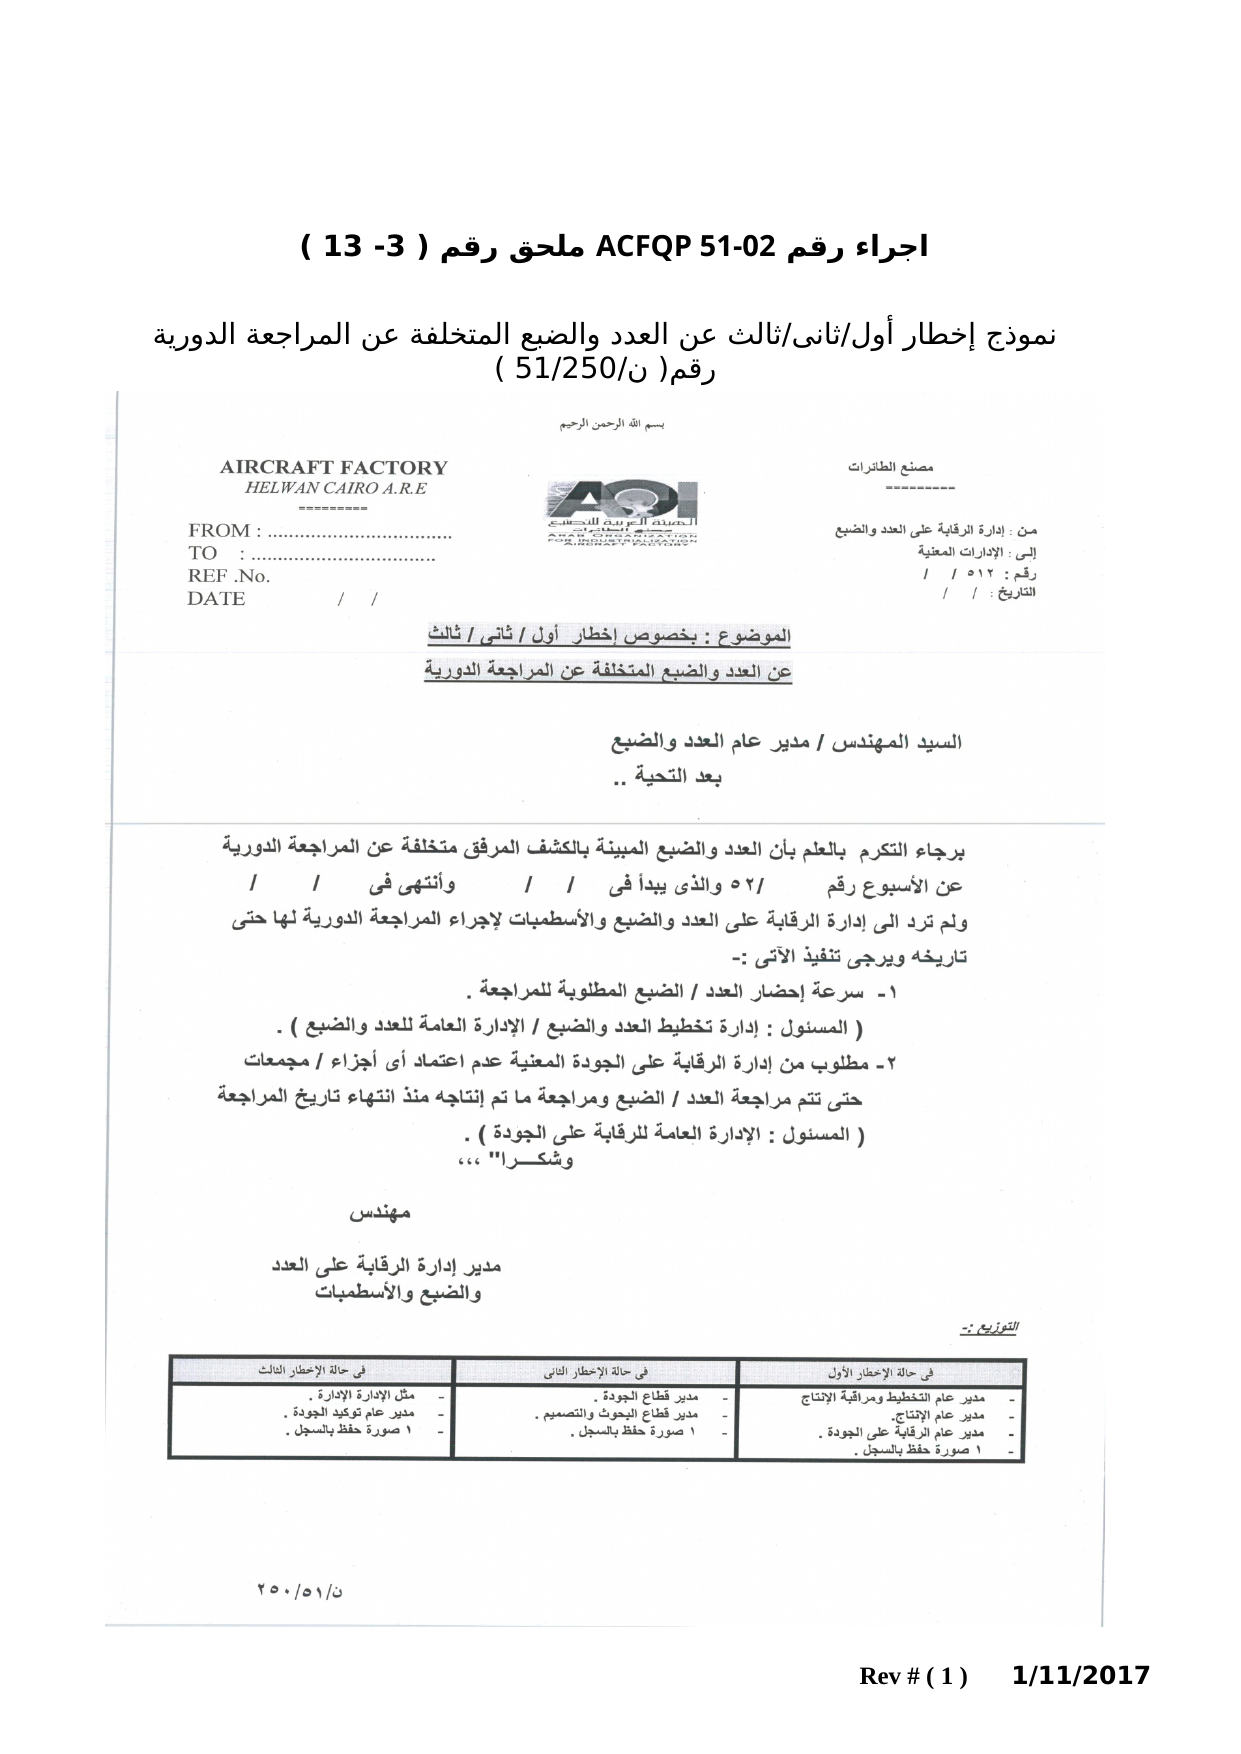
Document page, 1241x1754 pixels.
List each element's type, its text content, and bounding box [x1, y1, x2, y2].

text اجراء رقم ACFQP 51-02 ملحق رقم ( 3- 13 ) [74, 225, 1154, 265]
subtitle نموذج إخطار أول/ثانى/ثالث عن العدد والضبع المتخلفة عن المراجعة الدورية رقم( ن/51/250 ) [59, 317, 1152, 385]
picture [105, 391, 1106, 1627]
